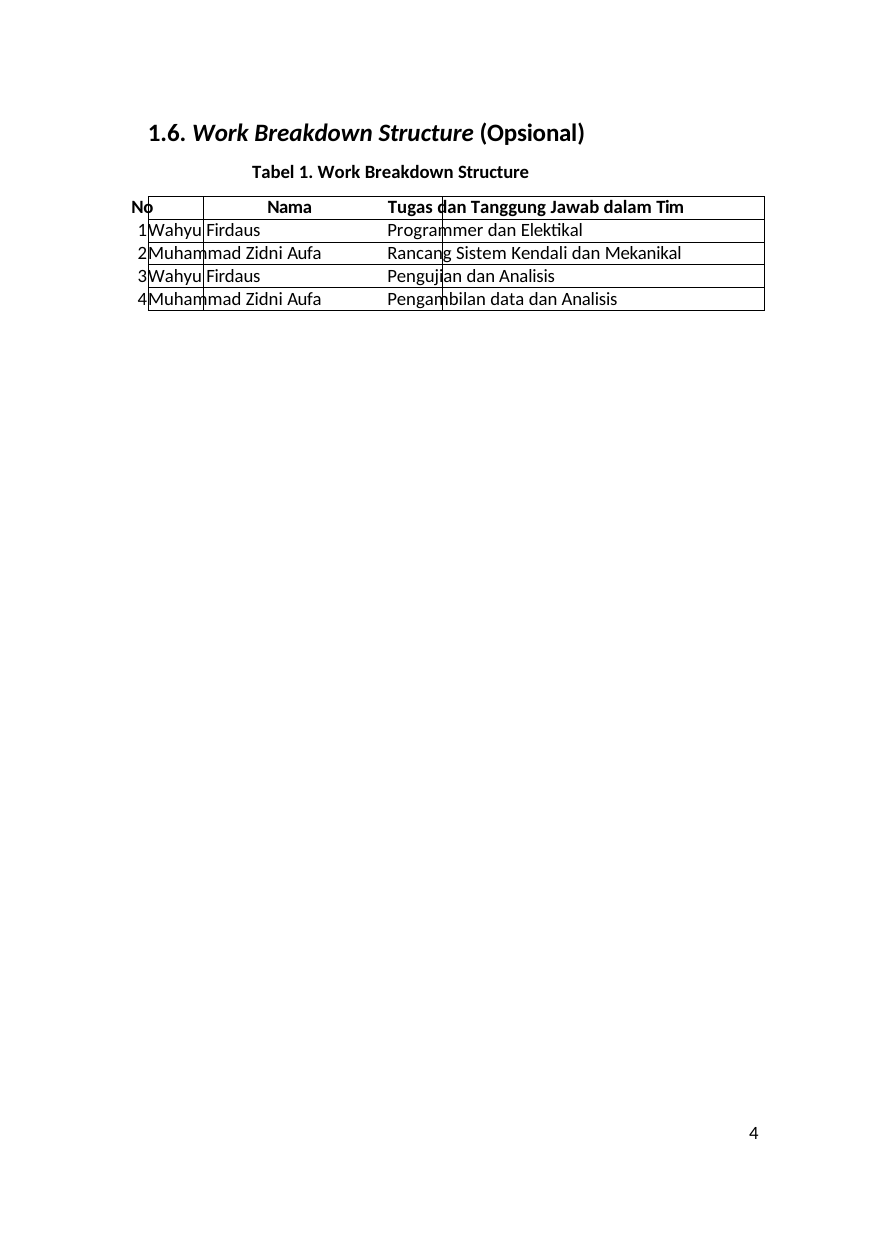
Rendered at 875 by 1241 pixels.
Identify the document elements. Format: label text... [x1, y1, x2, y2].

table_cell 2 [149, 243, 203, 264]
table_cell Pengambilan data dan Analisis [443, 288, 764, 310]
table_cell 4 [149, 288, 203, 310]
table_cell Programmer dan Elektikal [443, 220, 764, 242]
table_cell 1 [149, 220, 203, 242]
table_cell Pengujian dan Analisis [443, 265, 764, 287]
table_cell 3 [149, 265, 203, 287]
text Tabel 1. Work Breakdown Structure [252, 161, 786, 184]
table_cell Muhammad Zidni Aufa [204, 243, 442, 264]
table_cell Rancang Sistem Kendali dan Mekanikal [443, 243, 764, 264]
table_cell Wahyu Firdaus [204, 265, 442, 287]
table_cell Muhammad Zidni Aufa [204, 288, 442, 310]
table_header Tugas dan Tanggung Jawab dalam Tim [443, 197, 764, 219]
list Work Breakdown Structure (Opsional) [148, 117, 786, 148]
table_header Nama [204, 197, 442, 219]
table_cell Wahyu Firdaus [204, 220, 442, 242]
table_header No [149, 197, 203, 219]
